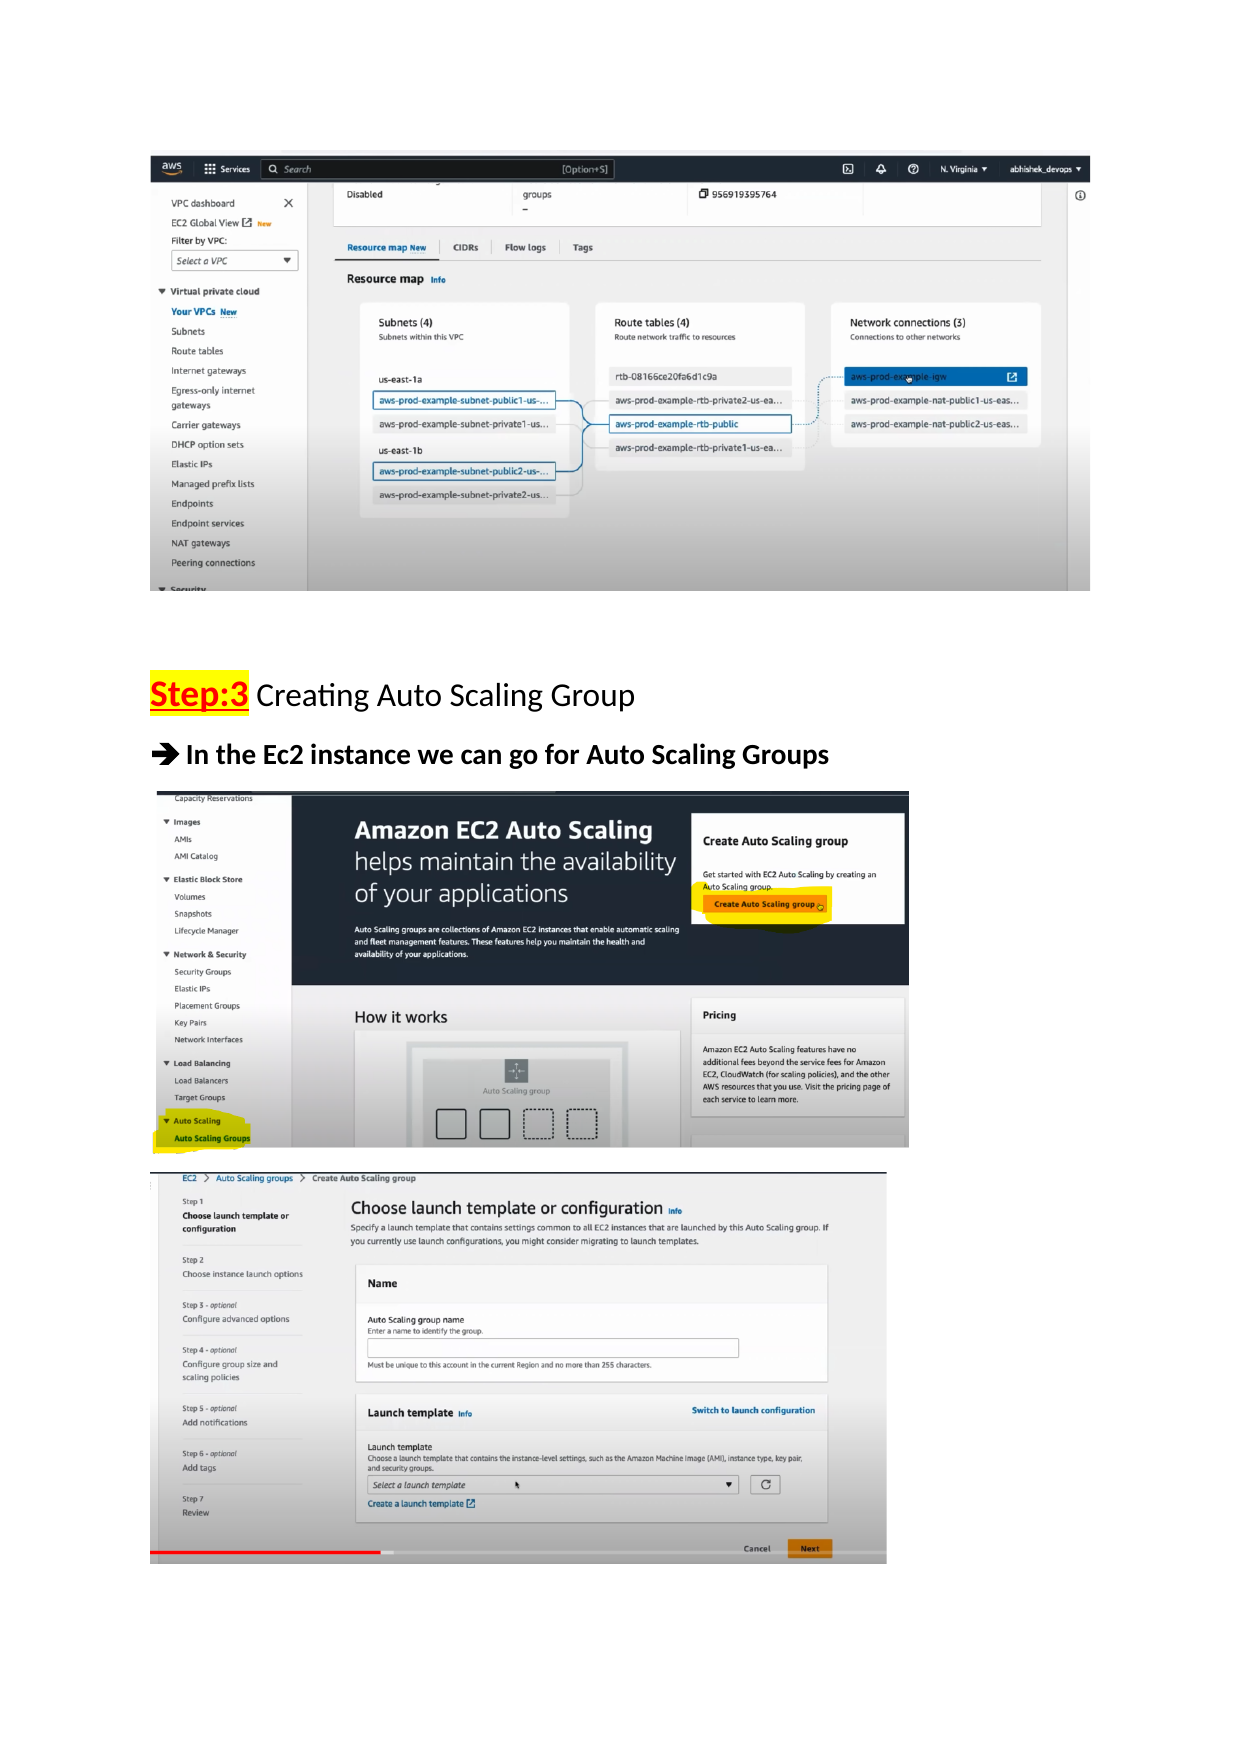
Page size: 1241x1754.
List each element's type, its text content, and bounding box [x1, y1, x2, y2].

picture [150, 150, 1091, 591]
picture [150, 791, 909, 1154]
text Step:3 Creating Auto Scaling Group [249, 670, 1090, 716]
picture [150, 1172, 887, 1564]
text In the Ec2 instance we can go for Auto Scaling Groups [150, 736, 1090, 772]
